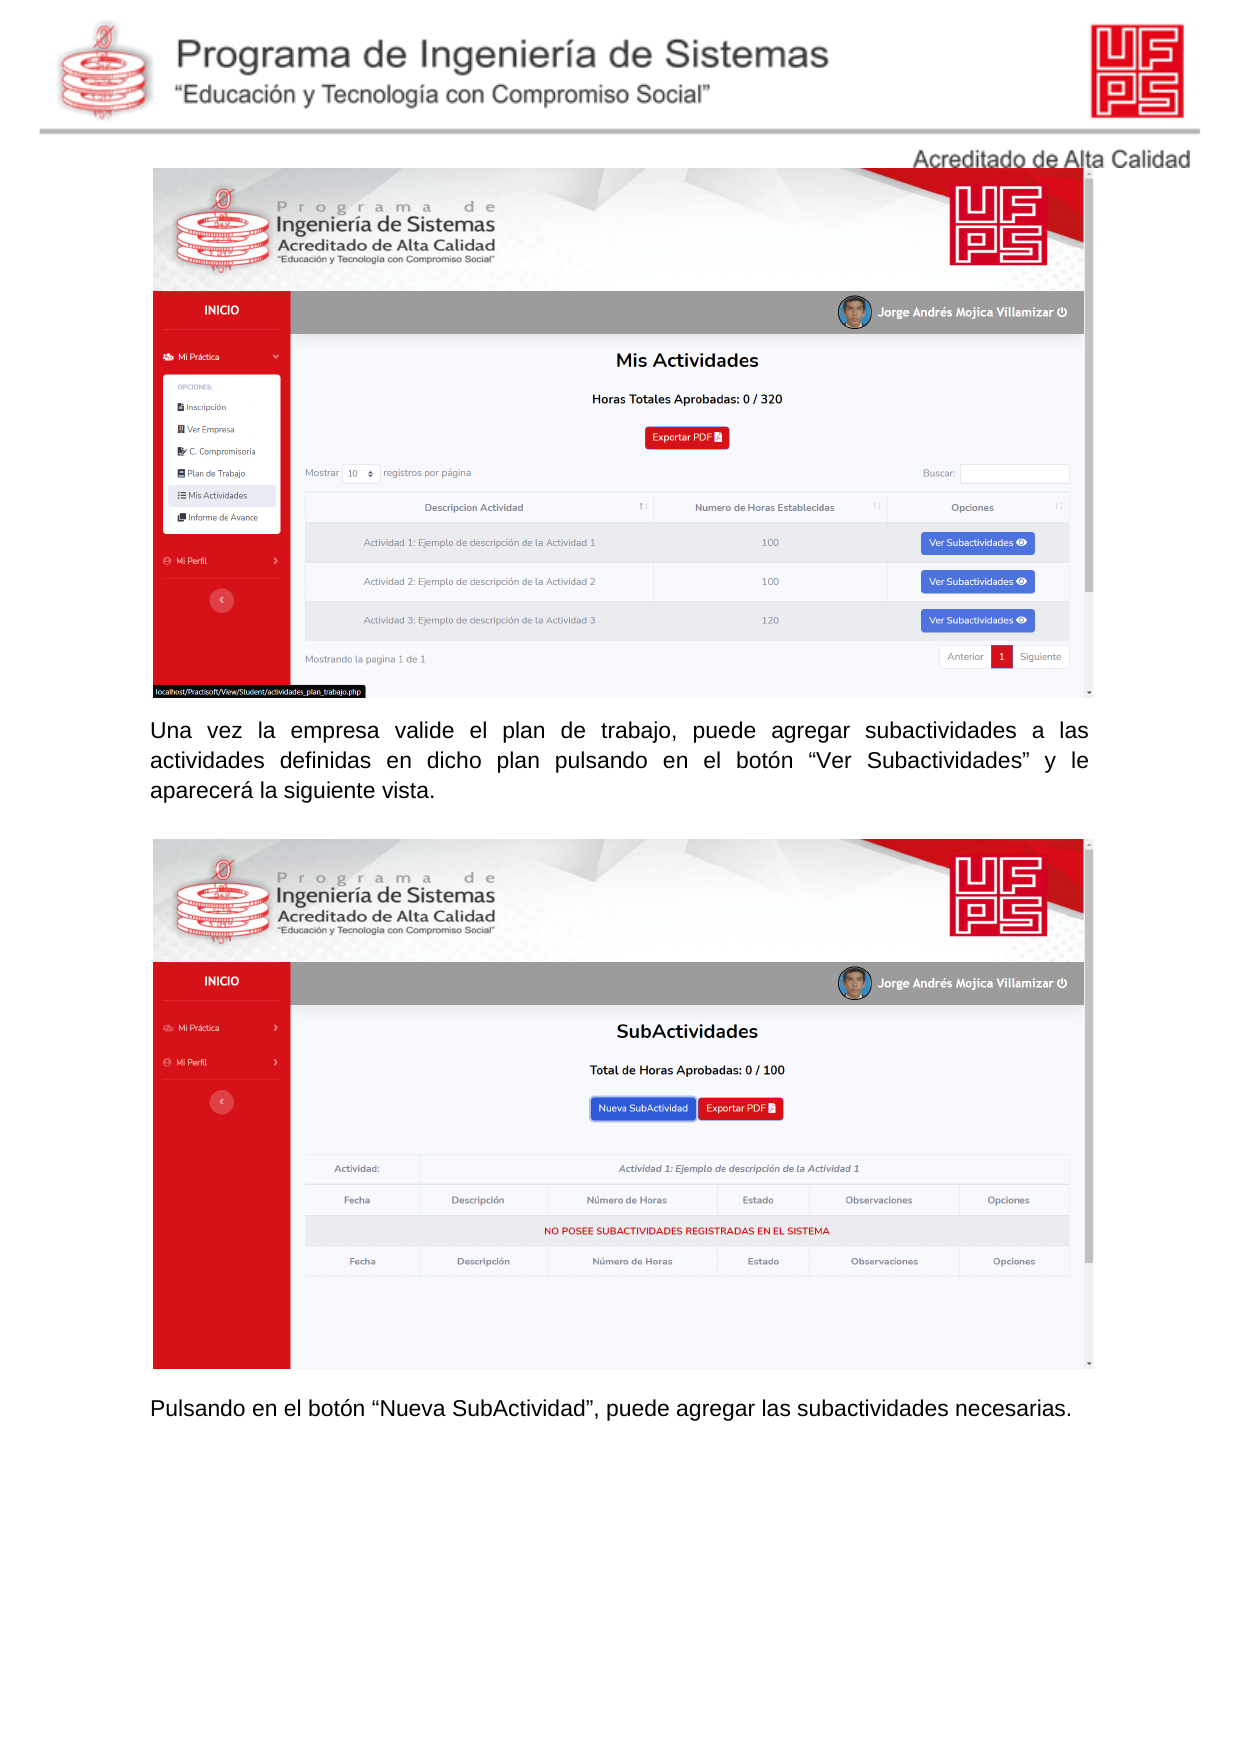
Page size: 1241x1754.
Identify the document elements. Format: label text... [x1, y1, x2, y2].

picture [39, 18, 1201, 698]
picture [153, 839, 1094, 1369]
text Una vez la empresa valide el plan de trabajo, puede agregar subactividades a las actividades definidas en dicho plan pulsando en el botón “Ver Subactividades” y le aparecerá la siguiente vista. [150, 150, 1090, 803]
